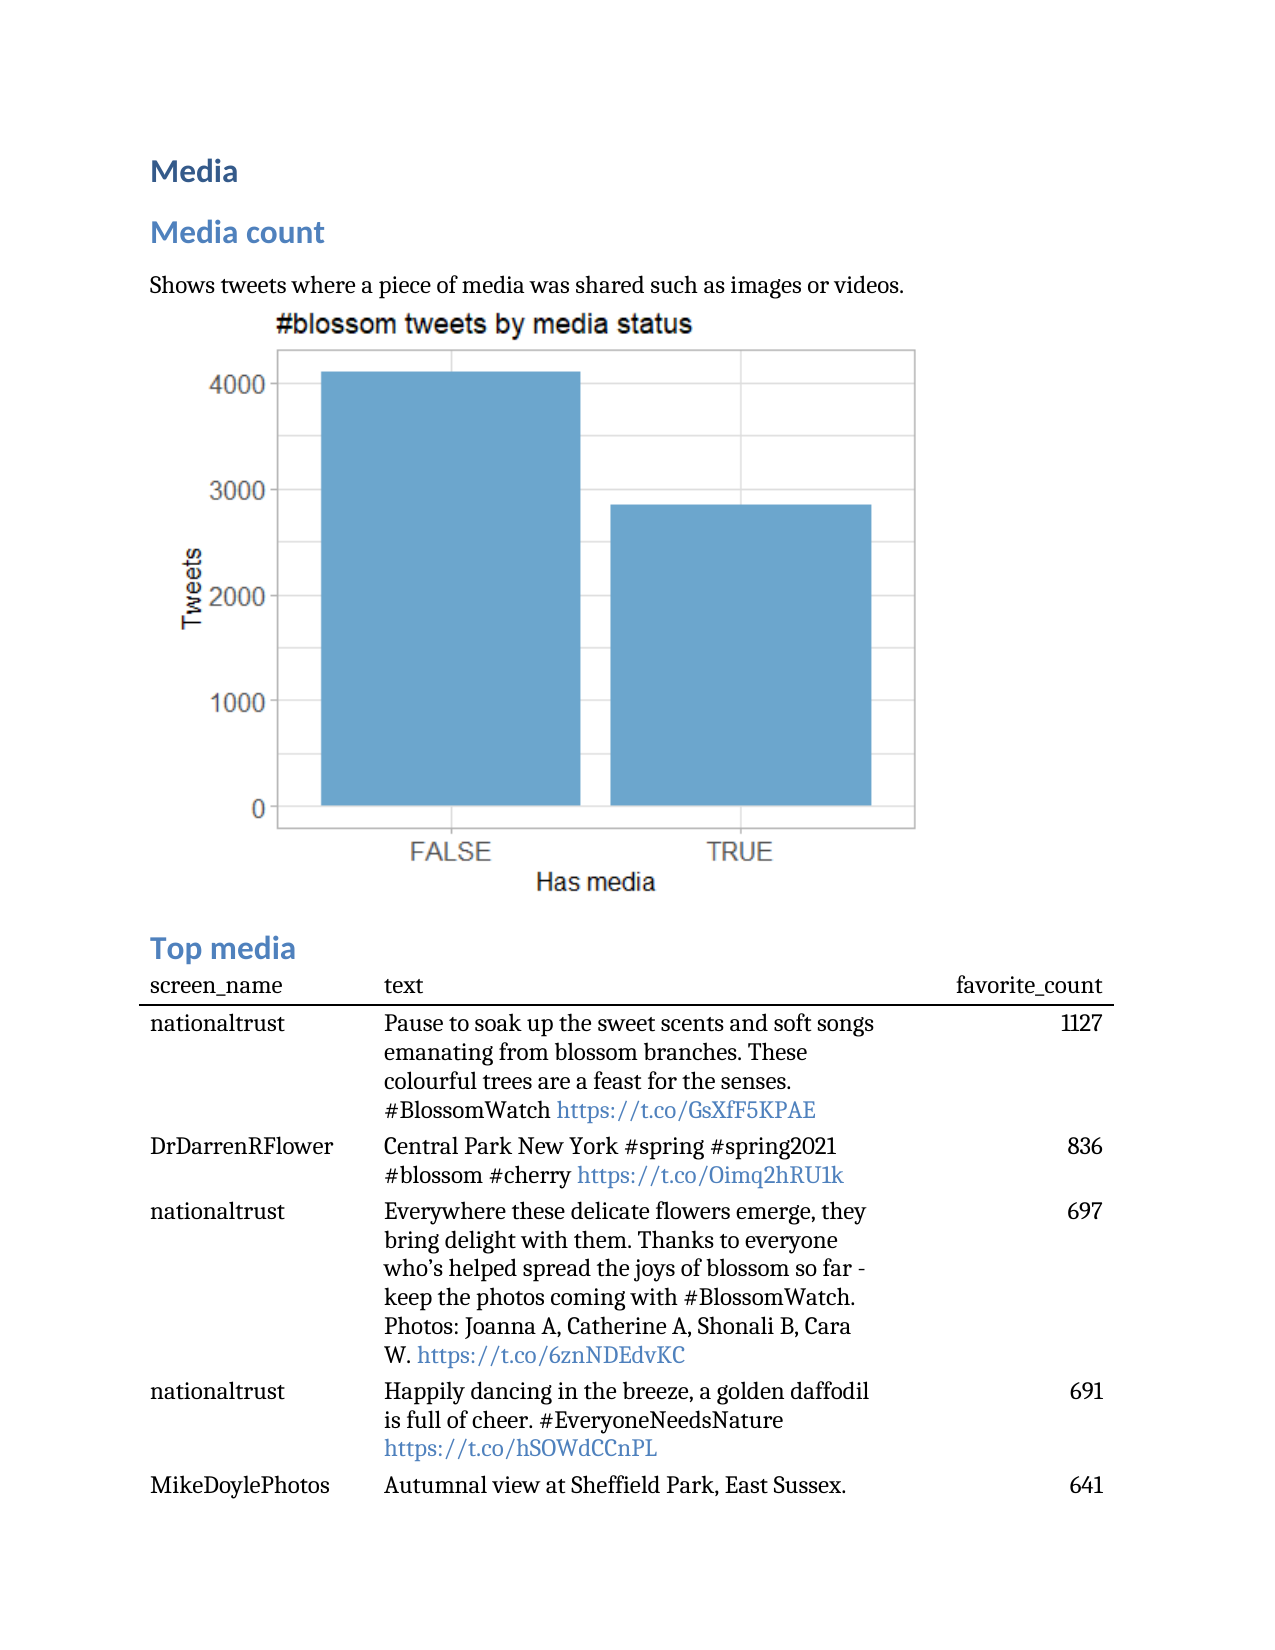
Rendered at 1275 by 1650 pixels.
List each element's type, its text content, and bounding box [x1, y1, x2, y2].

subtitle Media count [150, 212, 1125, 252]
table_header favorite_count [893, 968, 1114, 1004]
table_header screen_name [139, 968, 373, 1004]
table_cell nationaltrust [139, 1193, 373, 1373]
table_cell Central Park New York #spring #spring2021 #blossom #cherry https://t.co/Oimq2hRU1k [373, 1128, 893, 1193]
table_header text [373, 968, 893, 1004]
subtitle Media [150, 150, 1125, 191]
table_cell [373, 1467, 893, 1499]
table_cell 641 [893, 1467, 1114, 1499]
table_cell 1127 [893, 1006, 1114, 1128]
table_cell MikeDoylePhotos [139, 1467, 373, 1499]
table_cell Everywhere these delicate flowers emerge, they bring delight with them. Thanks to everyone who’s helped spread the joys of blossom so far - keep the photos coming with #BlossomWatch. Photos: Joanna A, Catherine A, Shonali B, Cara W. https://t.co/6znNDEdvKC [373, 1193, 893, 1373]
table_cell Pause to soak up the sweet scents and soft songs emanating from blossom branches. These colourful trees are a feast for the senses. #BlossomWatch https://t.co/GsXfF5KPAE [373, 1006, 893, 1128]
table_cell 691 [893, 1373, 1114, 1467]
table_cell nationaltrust [139, 1373, 373, 1467]
table_cell nationaltrust [139, 1006, 373, 1128]
table_cell Happily dancing in the breeze, a golden daffodil is full of cheer. #EveryoneNeedsNature https://t.co/hSOWdCCnPL [373, 1373, 893, 1467]
table_cell 697 [893, 1193, 1114, 1373]
table_cell DrDarrenRFlower [139, 1128, 373, 1193]
picture [168, 299, 927, 907]
table_cell 836 [893, 1128, 1114, 1193]
subtitle Top media [150, 927, 1125, 968]
